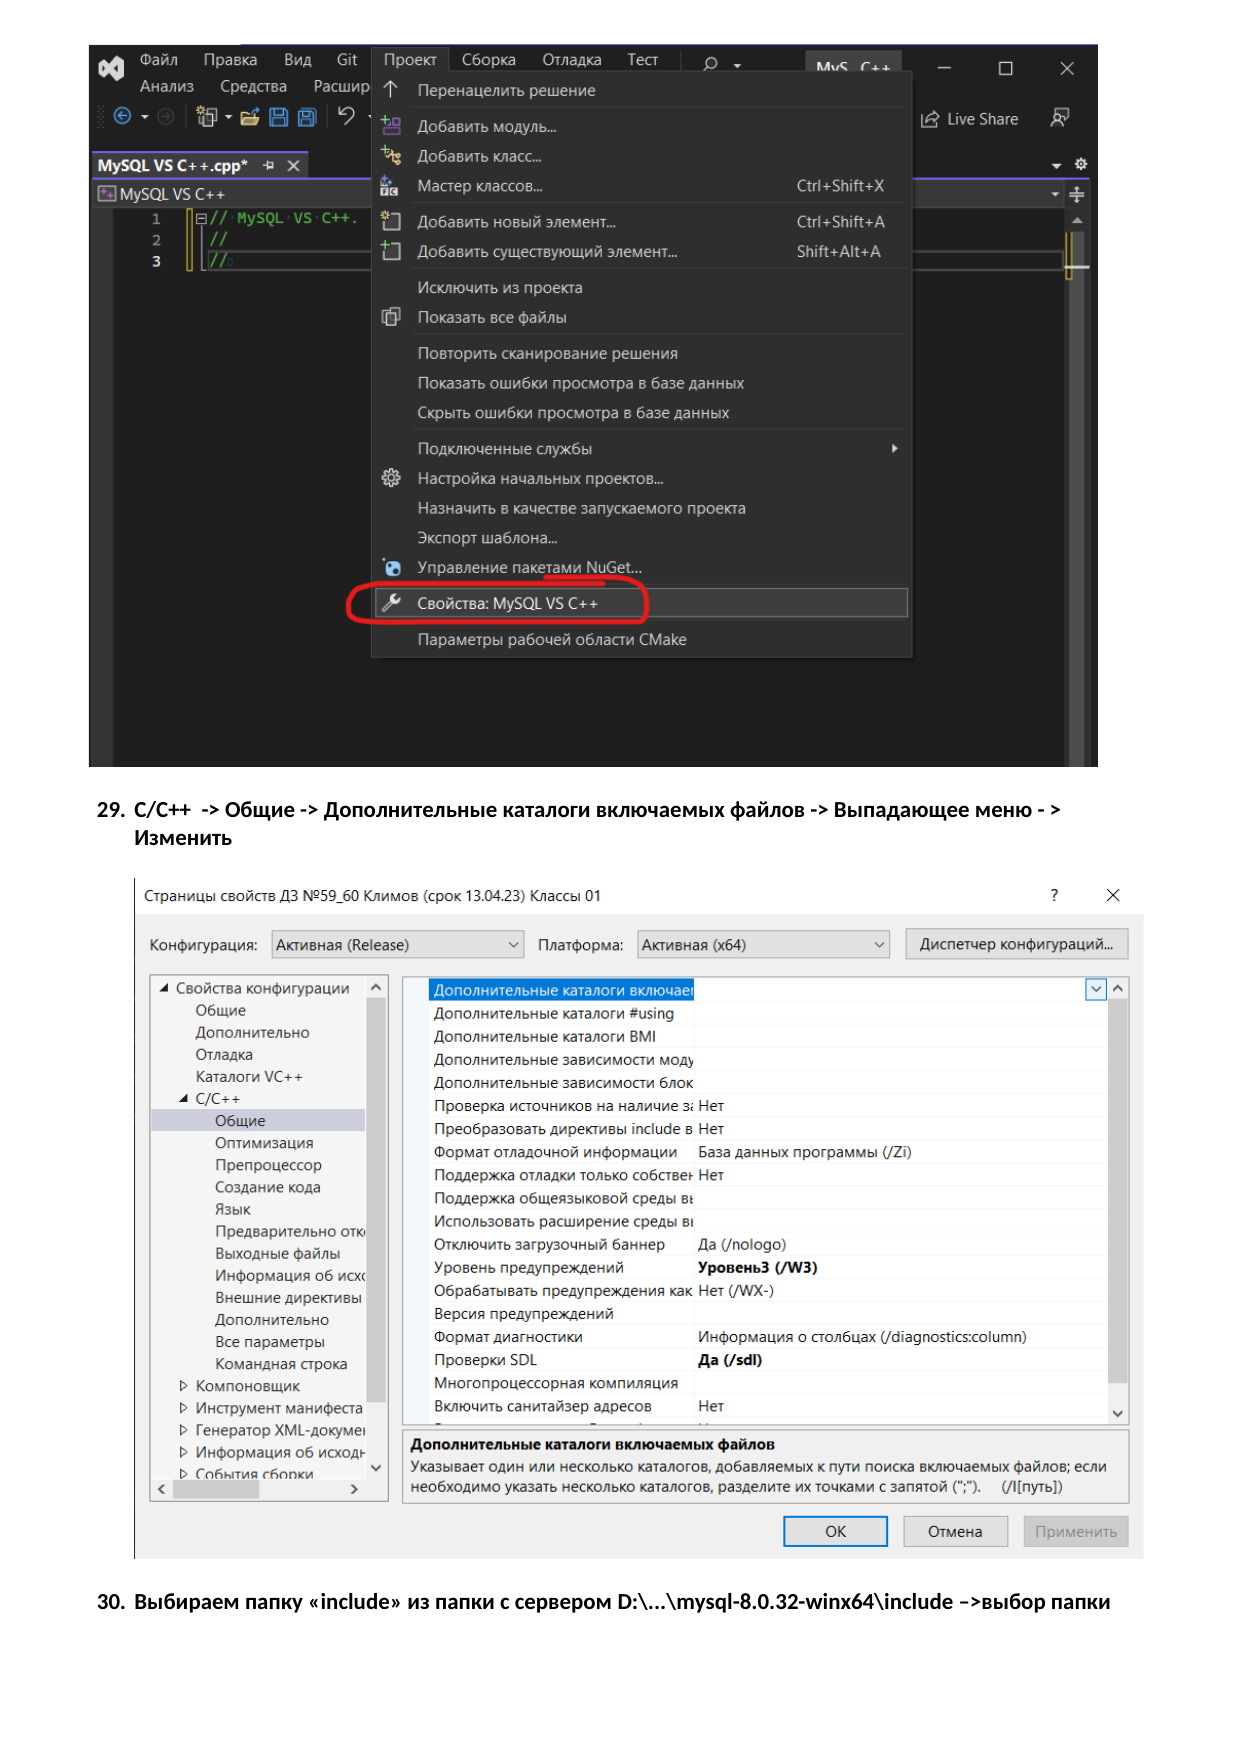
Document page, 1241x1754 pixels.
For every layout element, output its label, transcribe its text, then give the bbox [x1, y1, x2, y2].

picture [88, 44, 1098, 767]
picture [134, 878, 1144, 1559]
list С/С++ -> Общие -> Дополнительные каталоги включаемых файлов -> Выпадающее меню - > Изменить [97, 795, 1152, 851]
list Выбираем папку «include» из папки с сервером D:\...\mysql-8.0.32-winx64\include –>выбор папки [97, 1587, 1152, 1615]
